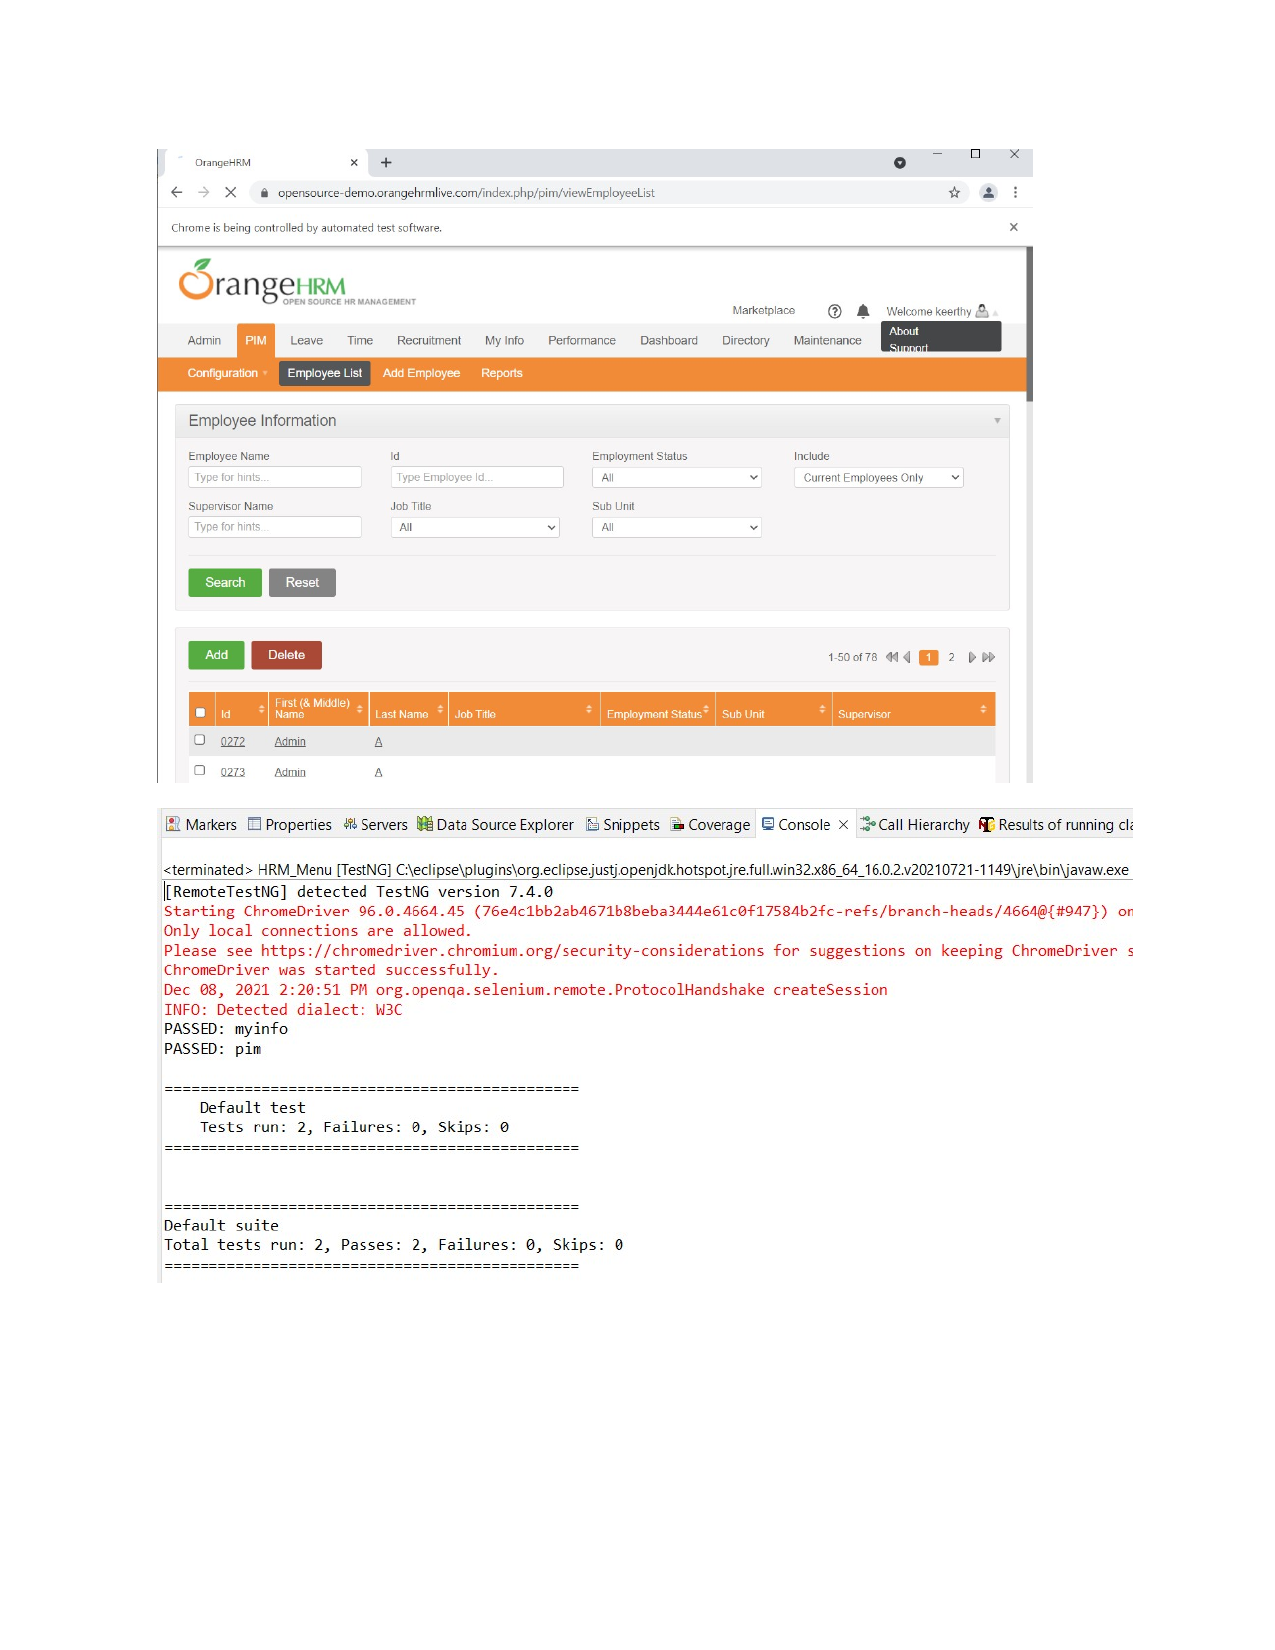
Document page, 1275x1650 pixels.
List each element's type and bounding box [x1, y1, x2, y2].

picture [157, 149, 1033, 783]
picture [157, 808, 1133, 1283]
